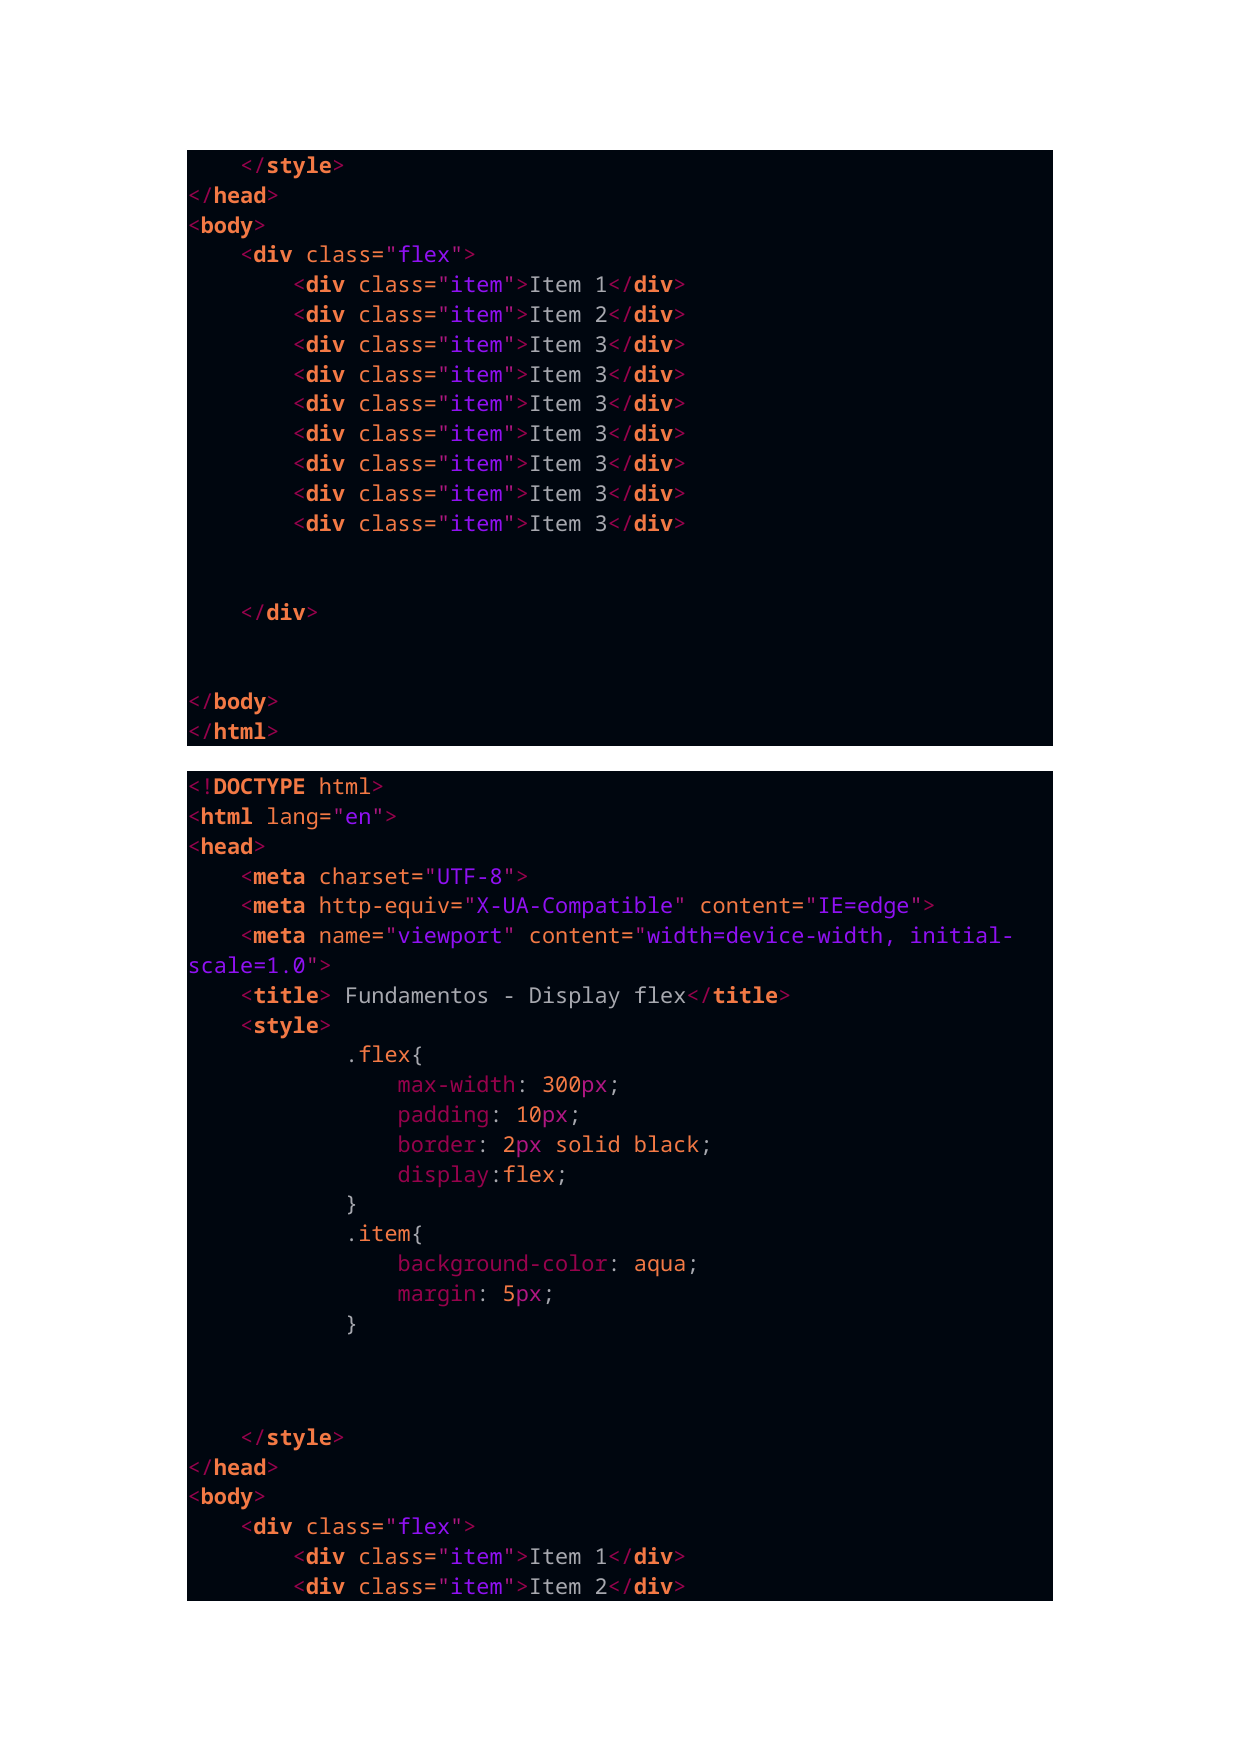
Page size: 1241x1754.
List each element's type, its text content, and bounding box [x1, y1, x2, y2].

text background-color: aqua; [187, 1248, 1053, 1278]
text <title> Fundamentos - Display flex</title> [187, 980, 1053, 1009]
text <meta http-equiv="X-UA-Compatible" content="IE=edge"> [187, 890, 1053, 920]
text </head> [187, 180, 1053, 209]
text } [187, 1188, 1053, 1218]
text display:flex; [187, 1158, 1053, 1188]
text </div> [187, 597, 1053, 627]
text <style> [187, 1009, 1053, 1039]
text <div class="item">Item 1</div> [187, 269, 1053, 299]
text </style> [187, 1422, 1053, 1452]
text </style> [187, 150, 1053, 180]
text <div class="item">Item 3</div> [187, 358, 1053, 388]
text <head> [187, 831, 1053, 861]
text border: 2px solid black; [187, 1129, 1053, 1158]
text </head> [187, 1452, 1053, 1481]
text <div class="item">Item 3</div> [187, 478, 1053, 507]
text .item{ [187, 1218, 1053, 1248]
text <div class="item">Item 3</div> [187, 507, 1053, 537]
text padding: 10px; [187, 1099, 1053, 1129]
text <div class="item">Item 2</div> [187, 299, 1053, 329]
text <html lang="en"> [187, 801, 1053, 831]
text <div class="item">Item 2</div> [187, 1571, 1053, 1601]
text <body> [187, 1481, 1053, 1511]
text <div class="flex"> [187, 1511, 1053, 1541]
text margin: 5px; [187, 1278, 1053, 1307]
text <div class="item">Item 3</div> [187, 448, 1053, 478]
text <div class="item">Item 3</div> [187, 388, 1053, 418]
text <body> [187, 209, 1053, 239]
text <div class="item">Item 3</div> [187, 418, 1053, 448]
text <div class="item">Item 1</div> [187, 1541, 1053, 1571]
text <div class="item">Item 3</div> [187, 329, 1053, 358]
text </html> [187, 716, 1053, 746]
text } [187, 1307, 1053, 1337]
text <meta charset="UTF-8"> [187, 861, 1053, 890]
text max-width: 300px; [187, 1069, 1053, 1099]
text <meta name="viewport" content="width=device-width, initial-scale=1.0"> [187, 920, 1053, 980]
text .flex{ [187, 1039, 1053, 1069]
text <!DOCTYPE html> [187, 771, 1053, 801]
text <div class="flex"> [187, 239, 1053, 269]
text </body> [187, 686, 1053, 716]
